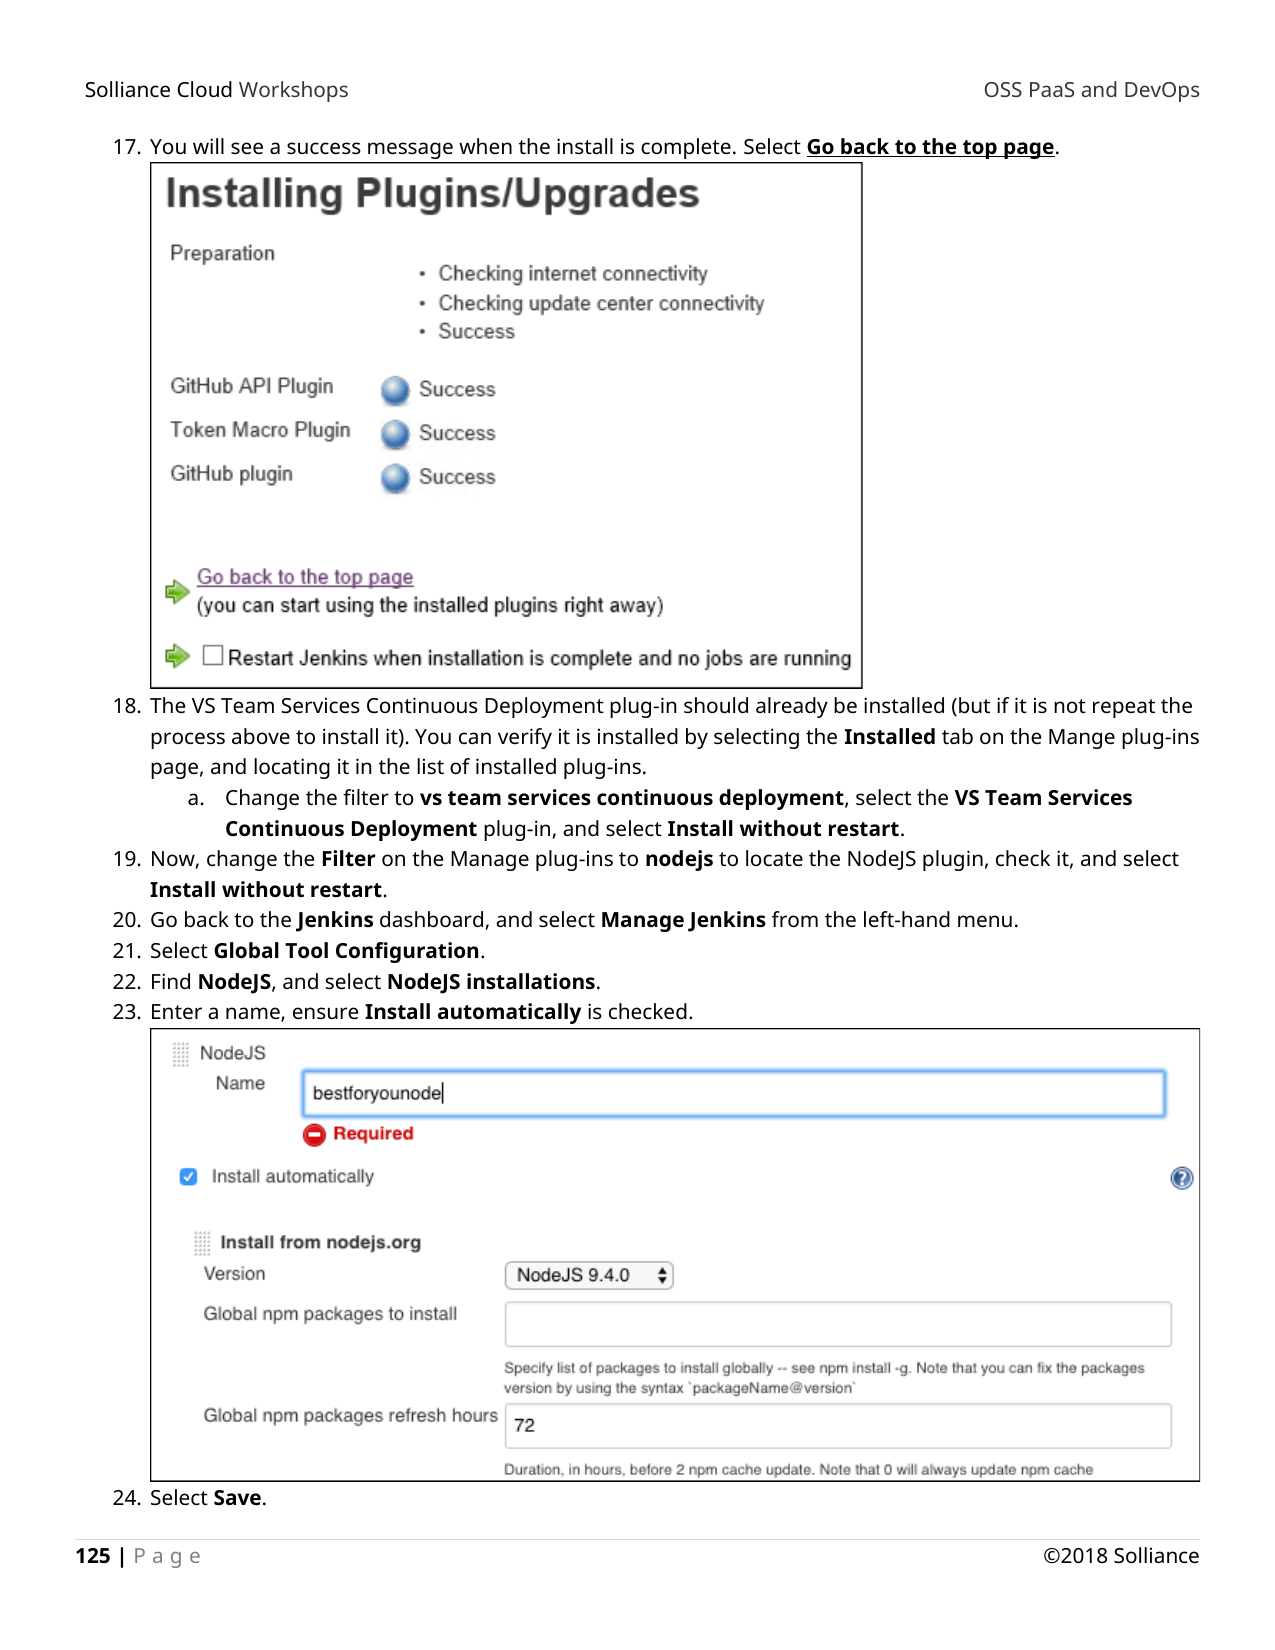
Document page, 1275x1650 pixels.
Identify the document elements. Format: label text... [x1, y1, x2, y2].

picture [150, 1028, 1200, 1482]
list Find NodeJS, and select NodeJS installations. [112, 967, 1200, 995]
list The VS Team Services Continuous Deployment plug-in should already be installed (but if it is not repeat the process above to install it). You can verify it is installed by selecting the Installed tab on the Mange plug-ins page, and locating it in the list of installed plug-ins. [112, 691, 1200, 781]
list Change the filter to vs team services continuous deployment, select the VS Team Services Continuous Deployment plug-in, and select Install without restart. [187, 783, 1200, 842]
list Select Global Tool Configuration. [112, 936, 1200, 965]
list Select Save. [112, 1483, 1200, 1512]
list Now, change the Filter on the Manage plug-ins to nodejs to locate the NodeJS plugin, check it, and select Install without restart. [112, 844, 1200, 903]
list Go back to the Jenkins dashboard, and select Manage Jenkins from the left-hand menu. [112, 906, 1200, 934]
picture [150, 162, 863, 689]
